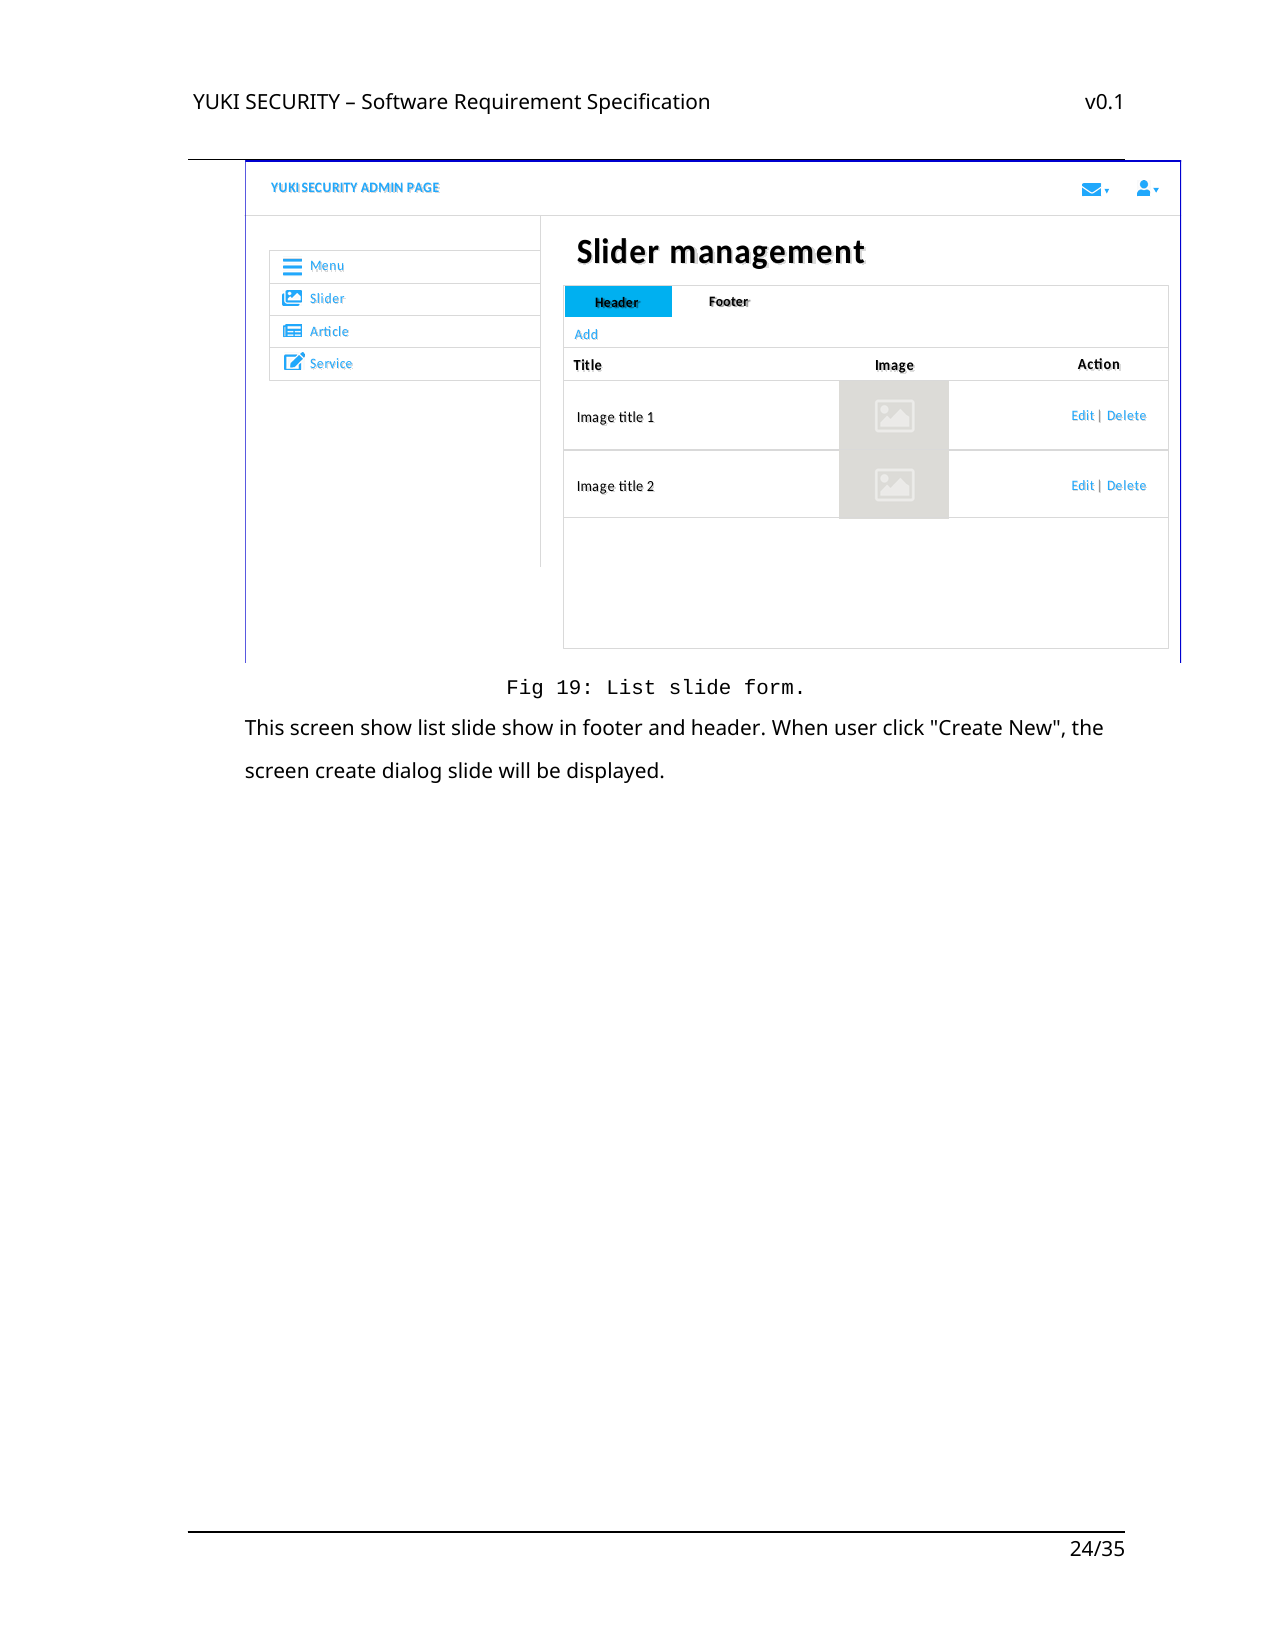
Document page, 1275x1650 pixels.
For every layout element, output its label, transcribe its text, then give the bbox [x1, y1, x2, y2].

text This screen show list slide show in footer and header. When user click "Create New", the screen create dialog slide will be displayed. [244, 713, 1125, 784]
text Fig 19: List slide form. [187, 677, 1125, 701]
